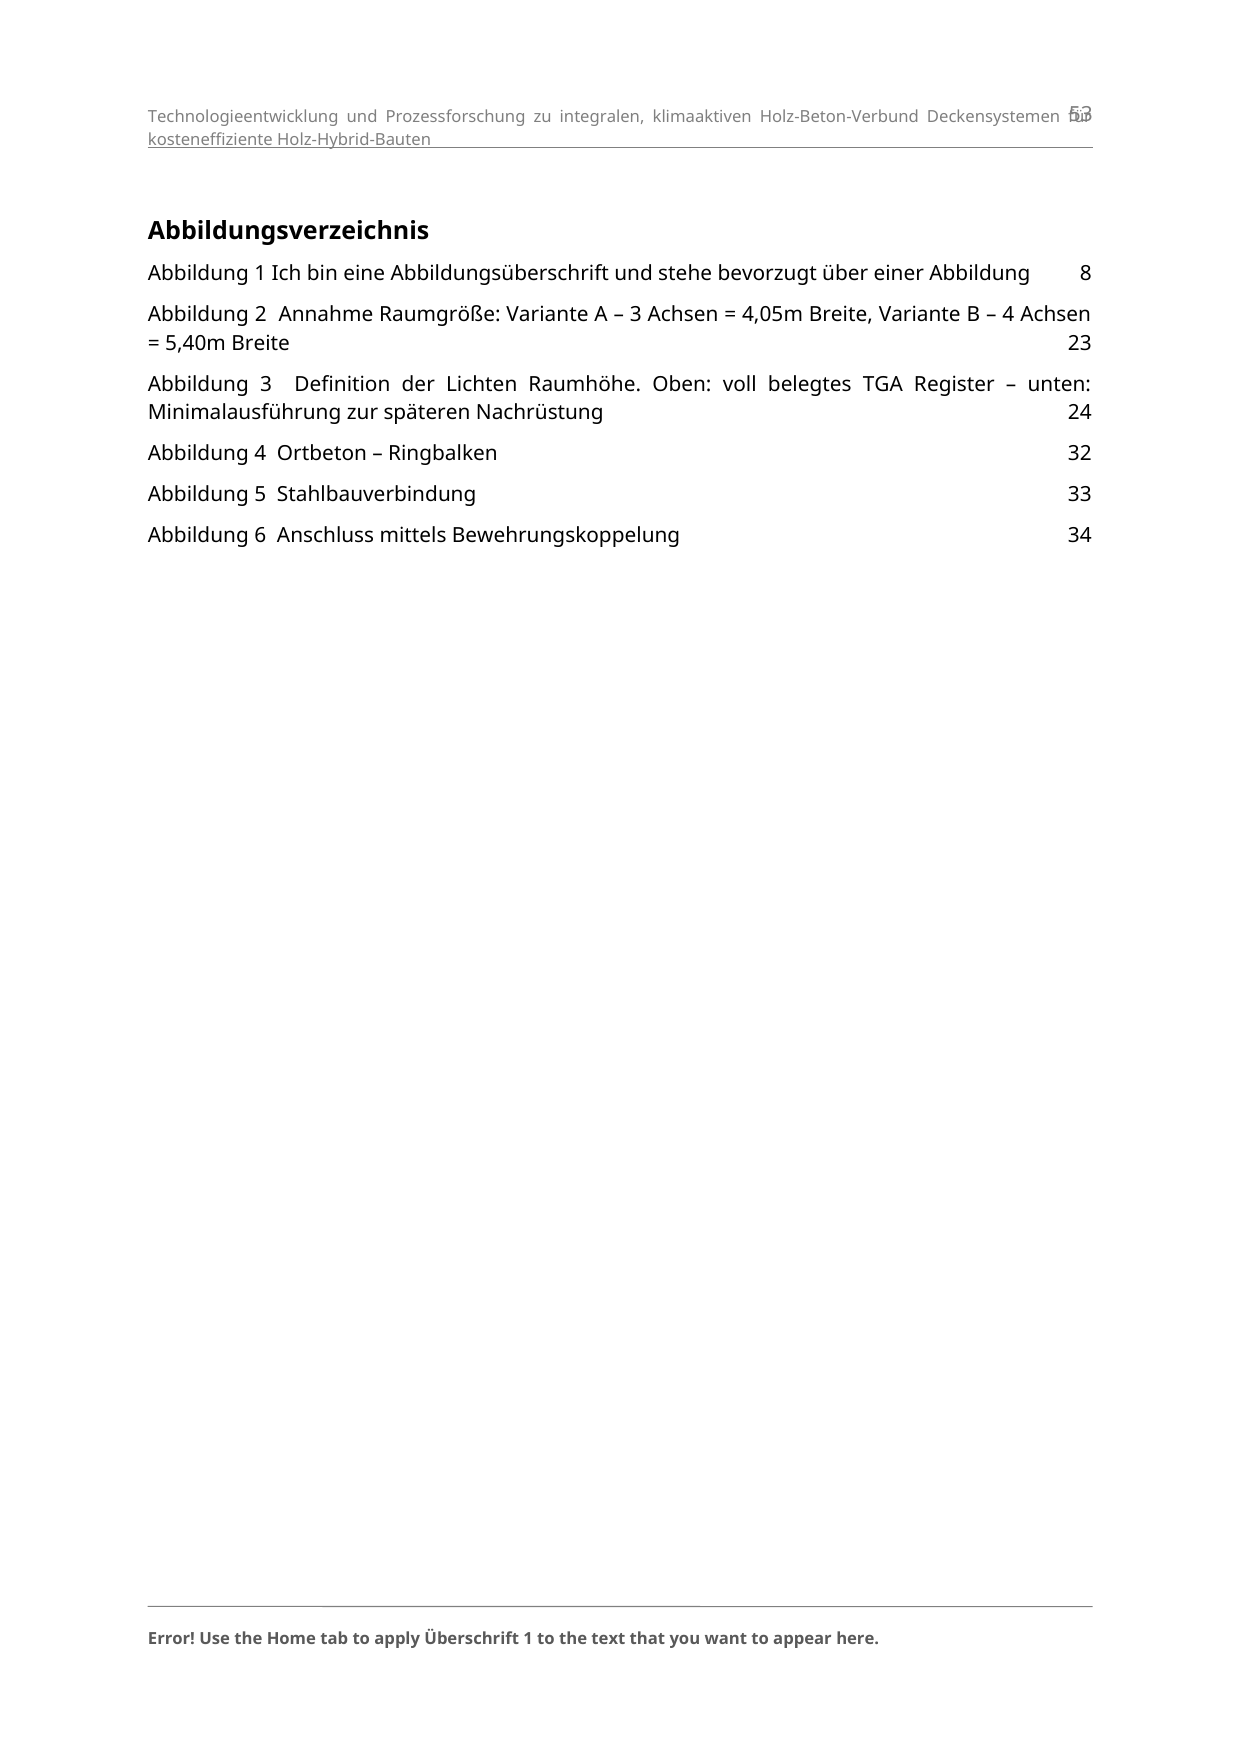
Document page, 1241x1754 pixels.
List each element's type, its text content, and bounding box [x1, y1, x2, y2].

text Abbildung 5 Stahlbauverbindung 33 [148, 479, 1092, 508]
text Abbildung 6 Anschluss mittels Bewehrungskoppelung 34 [148, 520, 1092, 548]
subtitle Abbildungsverzeichnis [148, 213, 1092, 247]
text Abbildung 4 Ortbeton – Ringbalken 32 [148, 438, 1092, 467]
text Abbildung 2 Annahme Raumgröße: Variante A – 3 Achsen = 4,05m Breite, Variante B – 4 Achsen = 5,40m Breite 23 [148, 299, 1092, 356]
text Abbildung 3 Definition der Lichten Raumhöhe. Oben: voll belegtes TGA Register – unten: Minimalausführung zur späteren Nachrüstung 24 [148, 369, 1092, 426]
text Abbildung 1 Ich bin eine Abbildungsüberschrift und stehe bevorzugt über einer Abbildung 8 [148, 258, 1092, 287]
